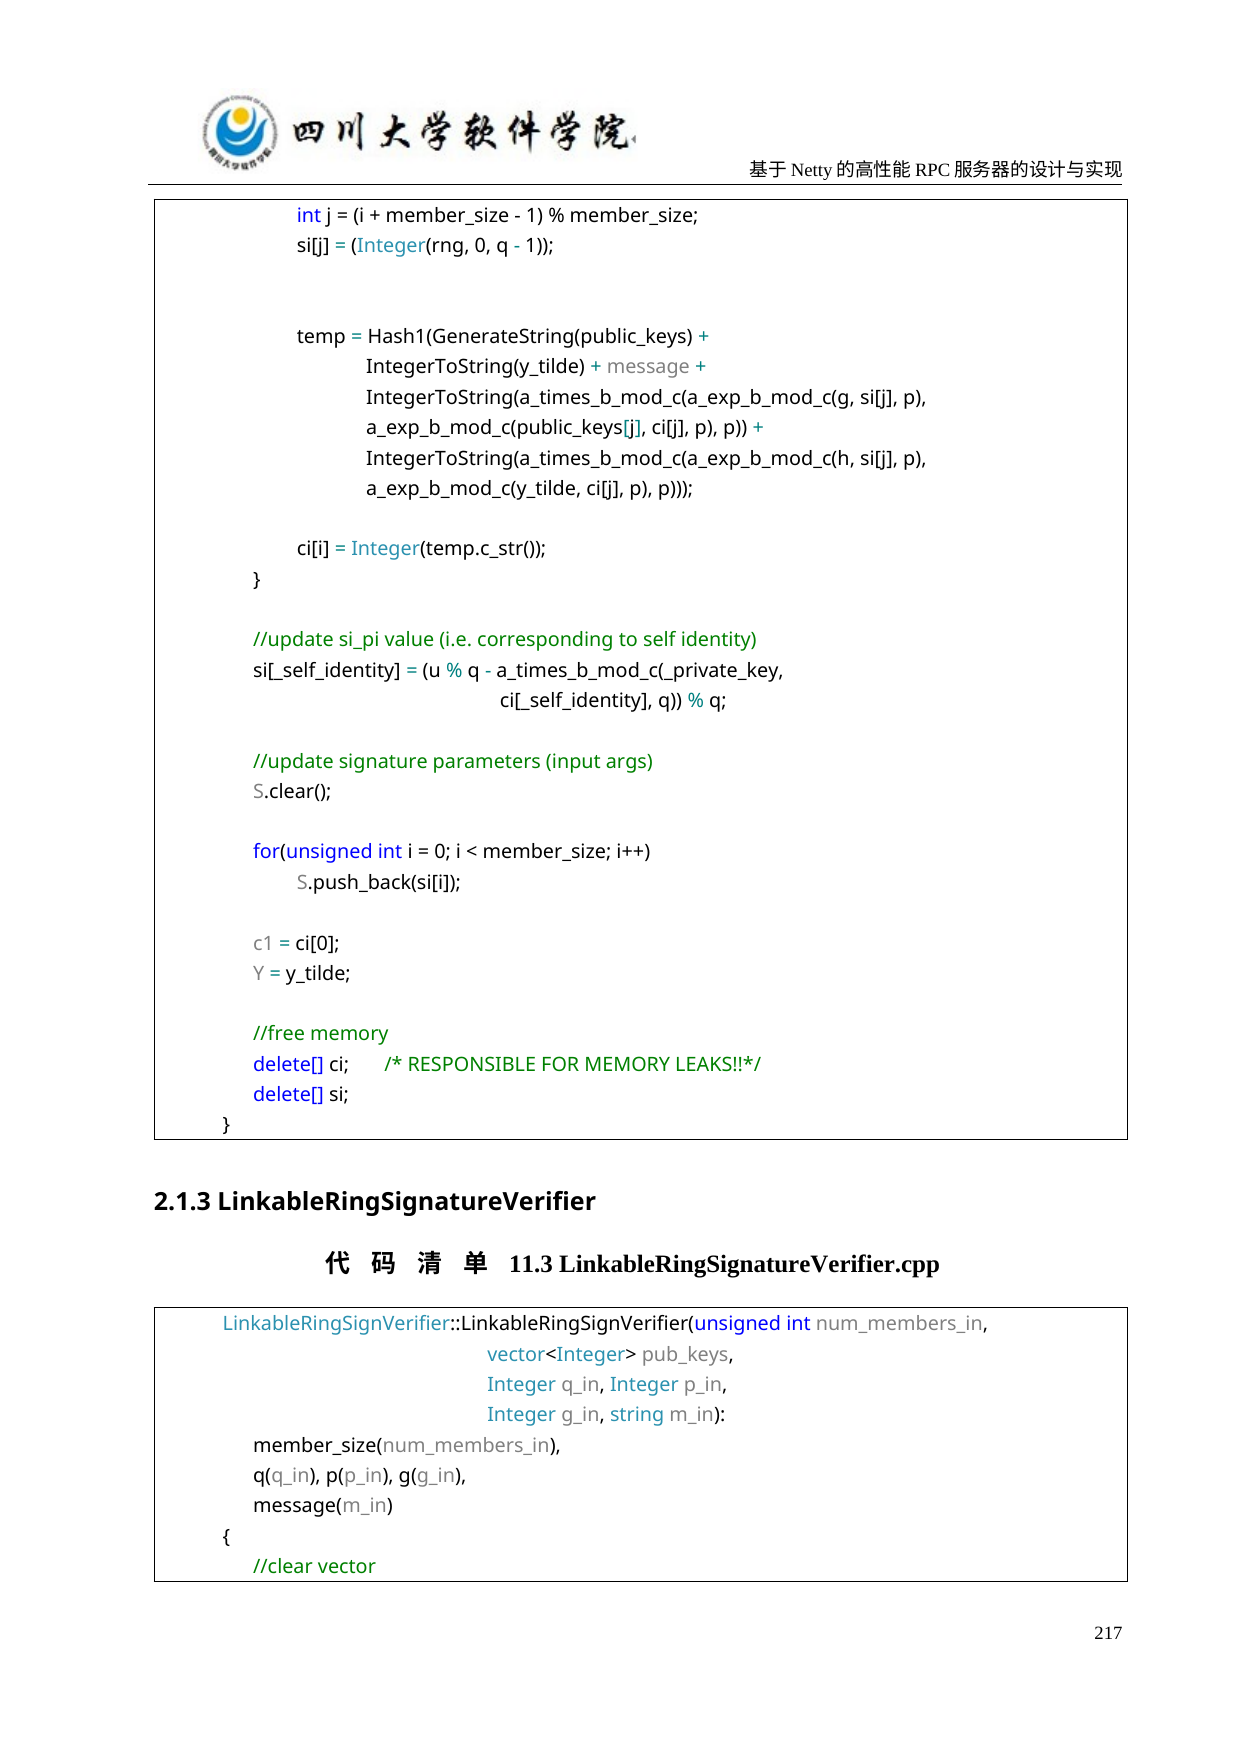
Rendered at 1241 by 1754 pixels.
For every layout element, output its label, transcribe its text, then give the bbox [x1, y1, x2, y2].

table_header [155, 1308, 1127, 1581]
picture [197, 88, 639, 177]
text 代码清单11.3 LinkableRingSignatureVerifier.cpp [154, 1231, 1116, 1292]
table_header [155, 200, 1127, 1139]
text 2.1.3 LinkableRingSignatureVerifier [154, 1171, 1116, 1231]
